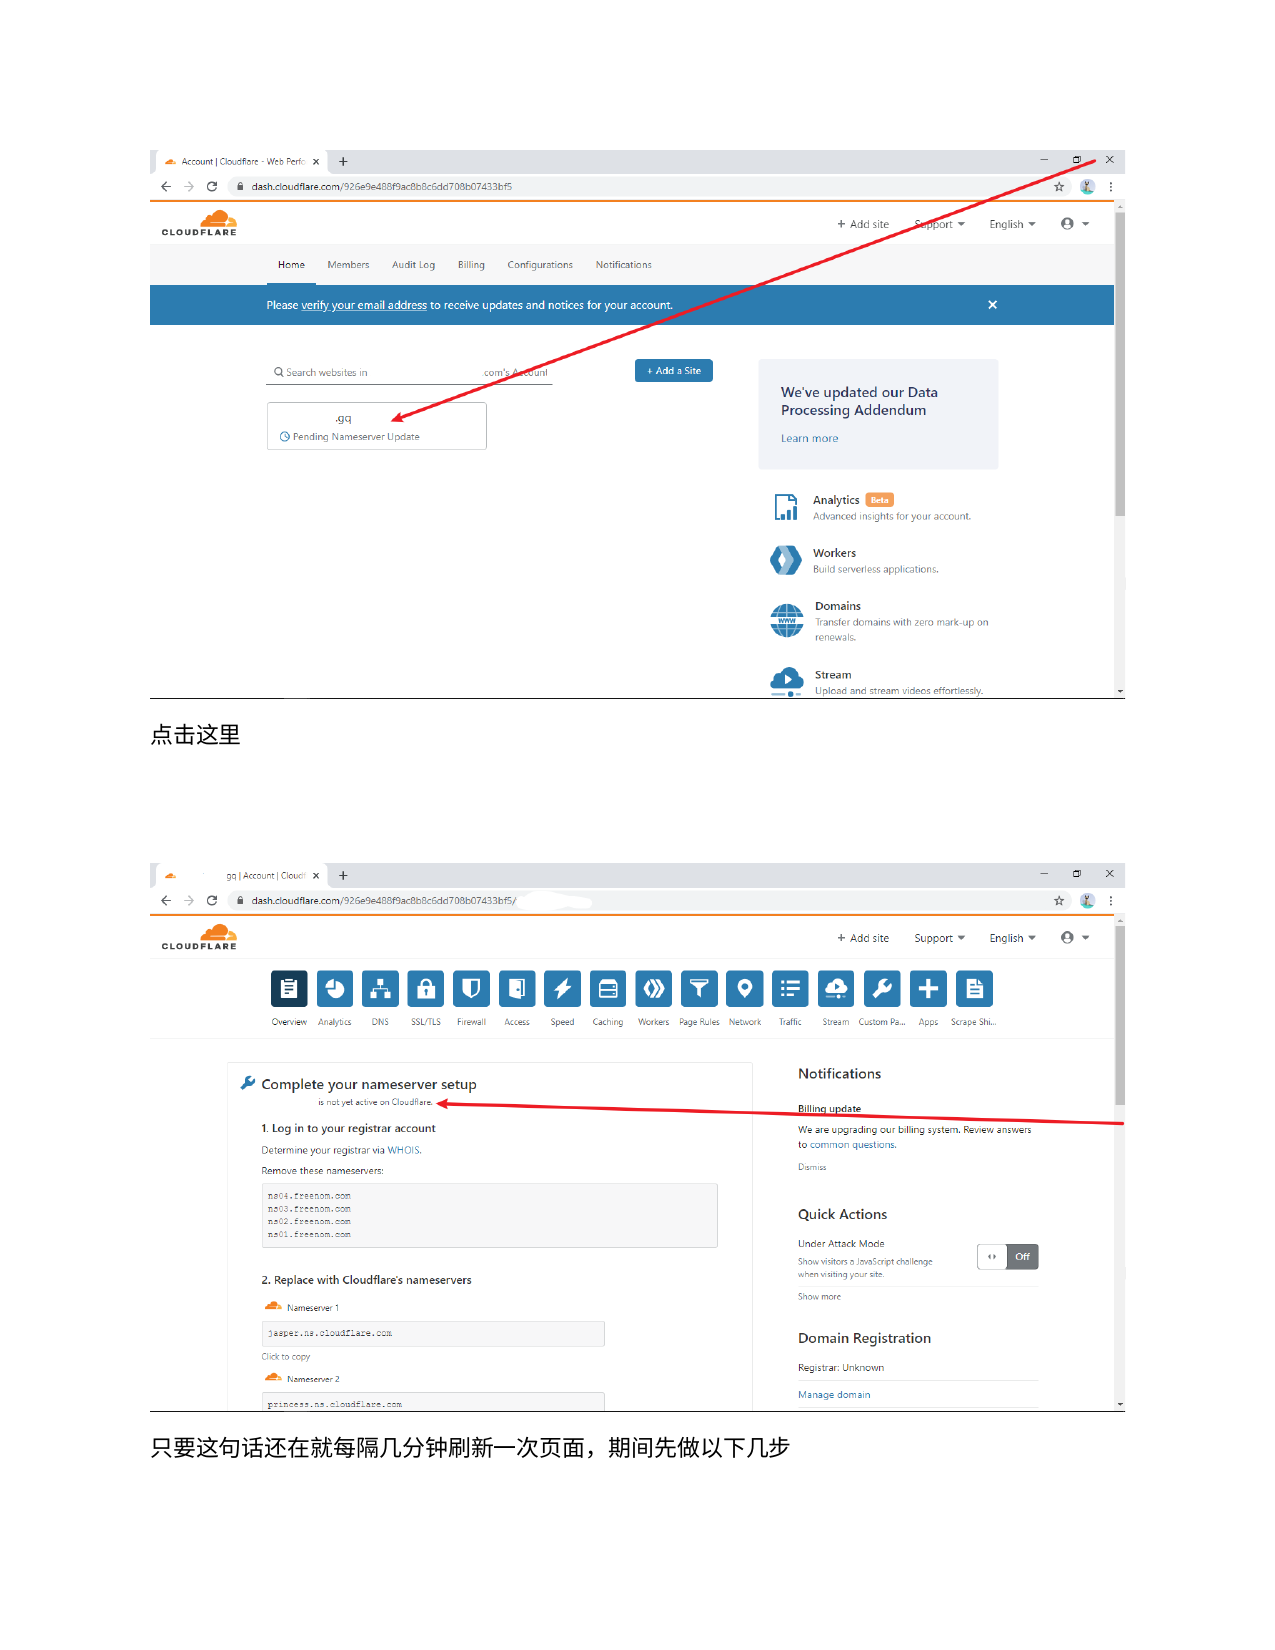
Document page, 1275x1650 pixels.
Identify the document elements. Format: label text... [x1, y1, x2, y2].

text 只要这句话还在就每隔几分钟刷新一次页面，期间先做以下几步 [150, 1430, 1125, 1463]
text 点击这里 [150, 717, 1125, 750]
picture [150, 150, 1125, 699]
picture [150, 863, 1125, 1412]
